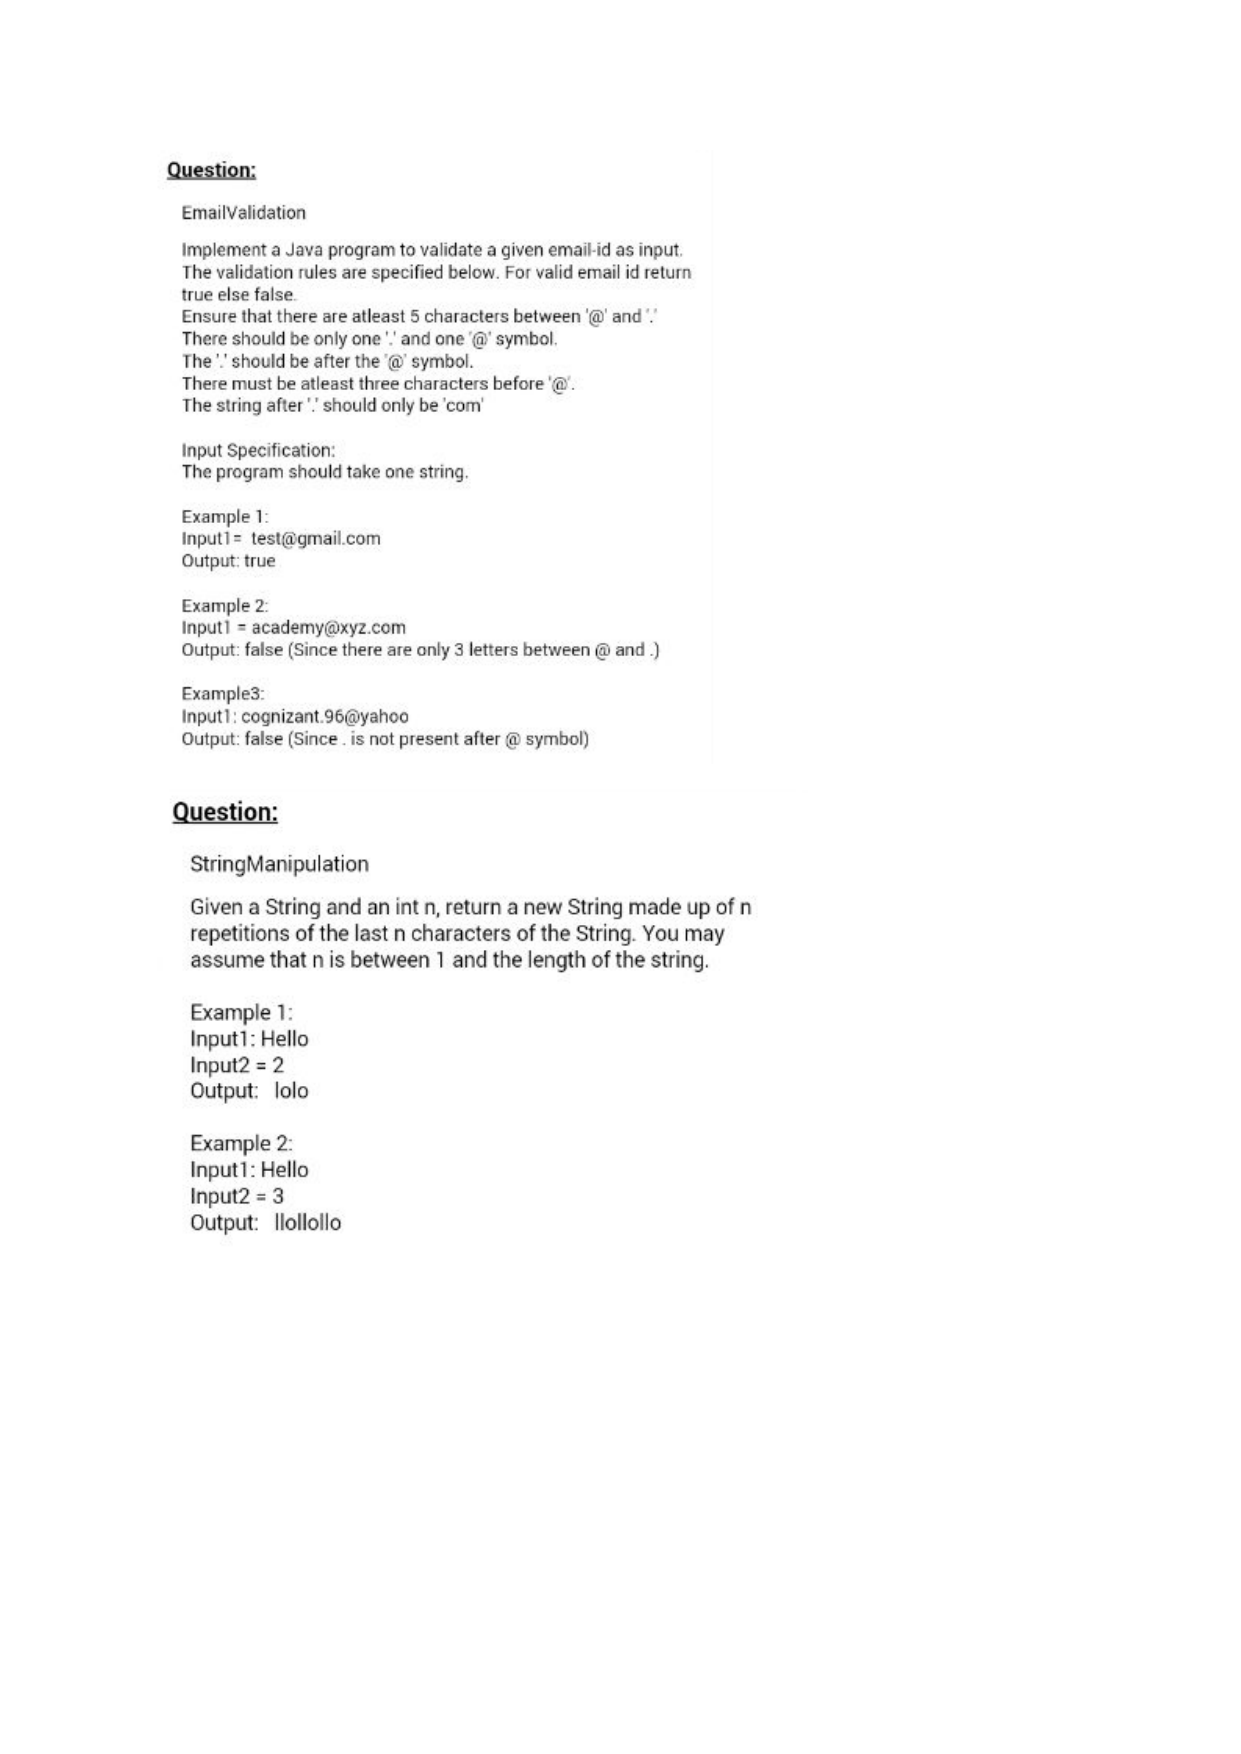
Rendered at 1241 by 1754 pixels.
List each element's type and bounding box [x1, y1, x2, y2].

picture [150, 788, 811, 1257]
picture [150, 150, 715, 764]
